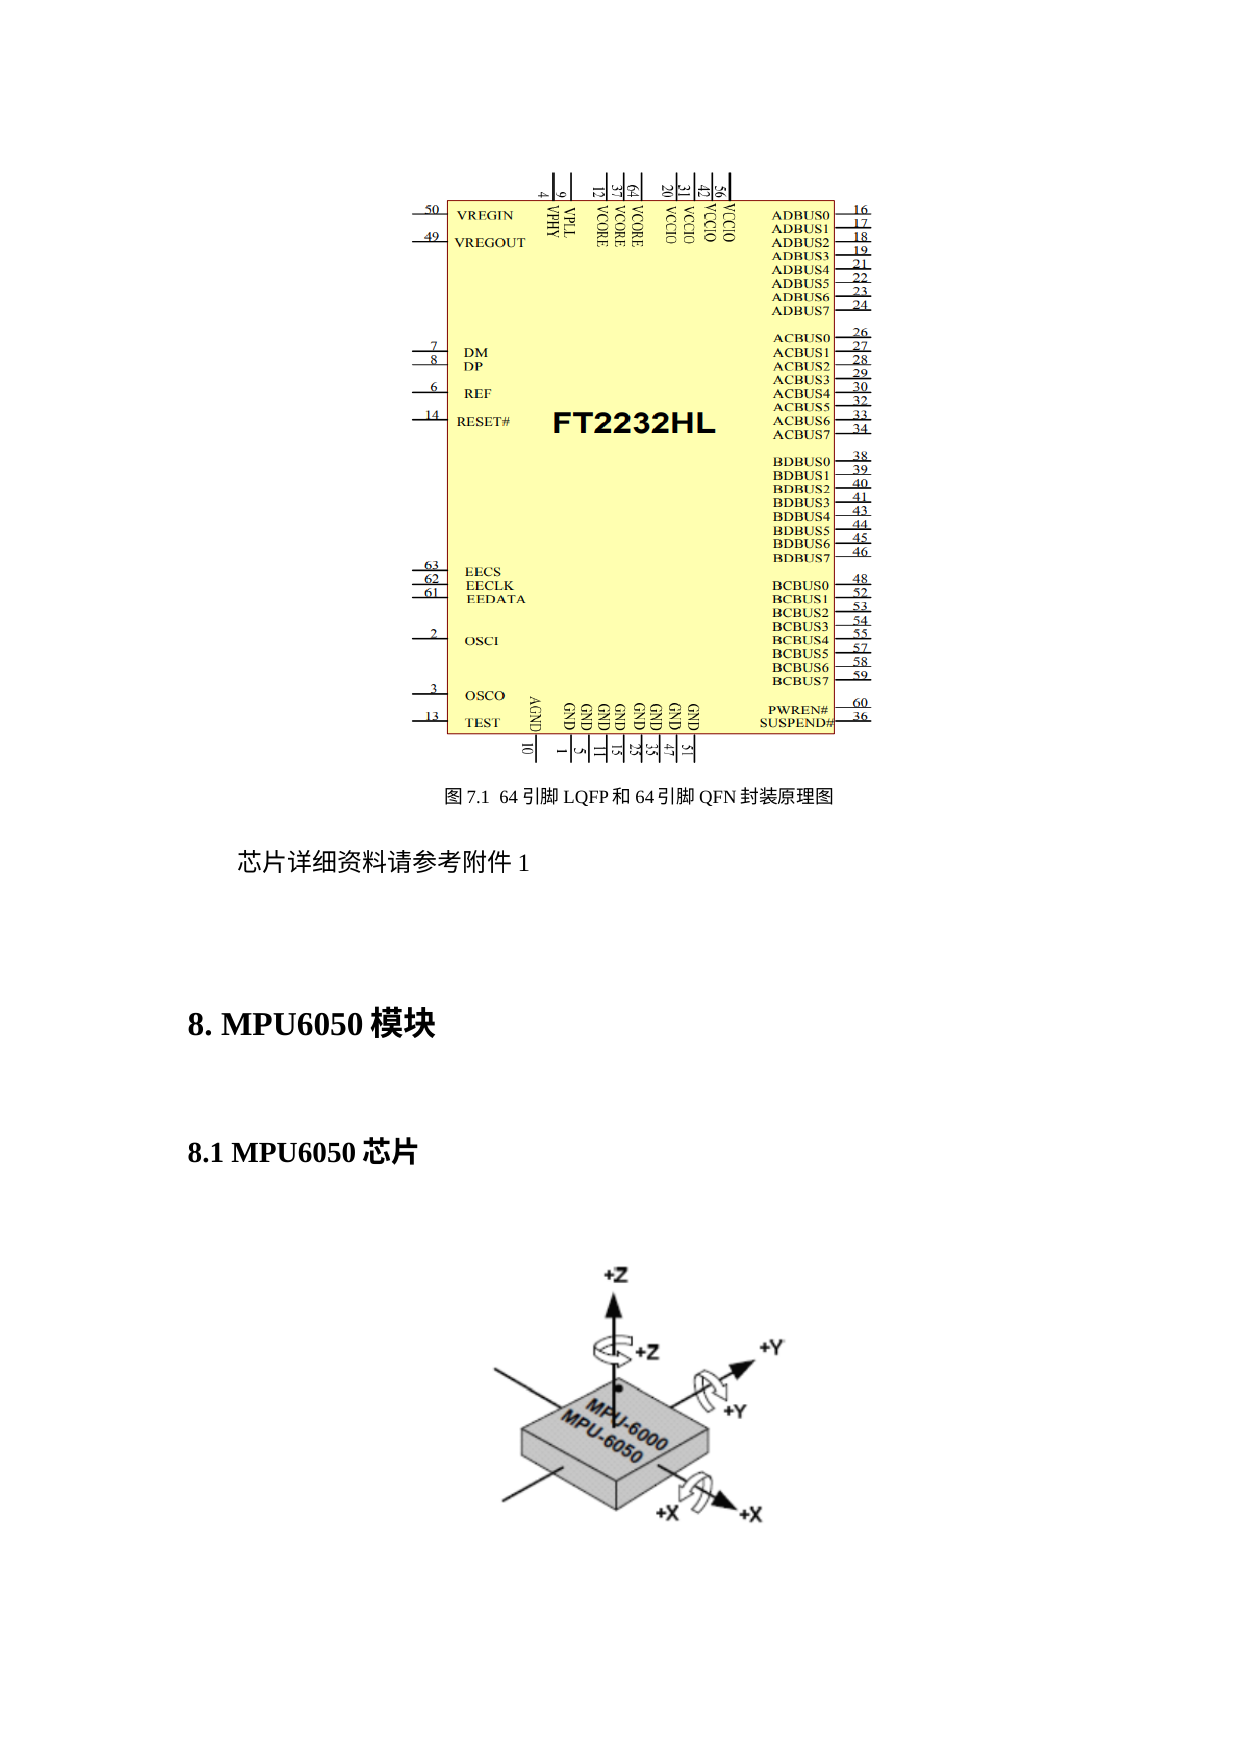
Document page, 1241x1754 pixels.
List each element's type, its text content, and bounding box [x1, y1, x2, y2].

text 图7.1 64引脚LQFP和64引脚QFN封装原理图 [187, 779, 1053, 812]
text 芯片详细资料请参考附件1 [187, 828, 1053, 893]
picture [377, 162, 907, 771]
picture [441, 1236, 799, 1560]
subtitle 8.1 MPU6050芯片 [187, 1117, 1053, 1182]
subtitle 8. MPU6050模块 [187, 988, 1053, 1053]
